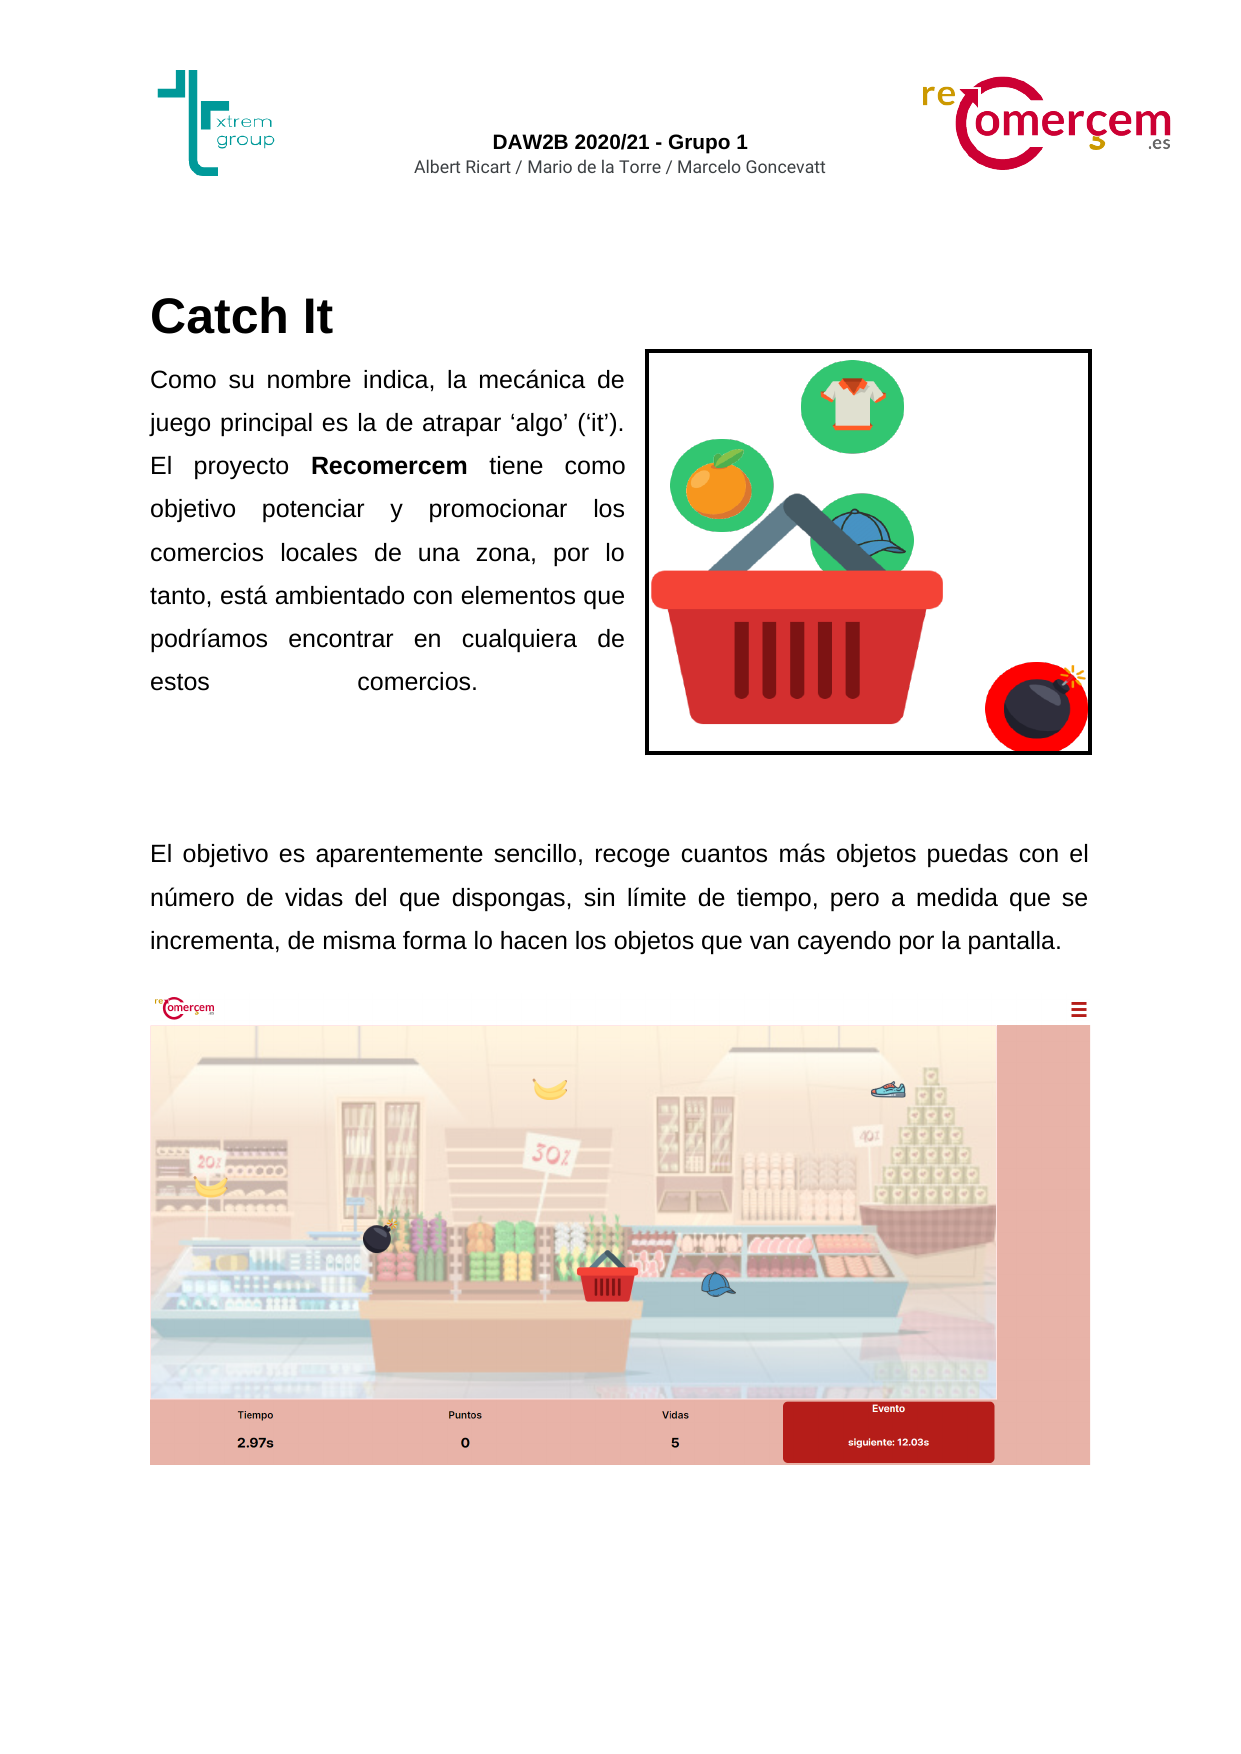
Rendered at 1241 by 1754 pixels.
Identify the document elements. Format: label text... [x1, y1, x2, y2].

text Catch It [150, 286, 1090, 344]
picture [150, 993, 1091, 1465]
picture [649, 353, 1088, 751]
picture [150, 64, 283, 183]
picture [918, 67, 1175, 179]
